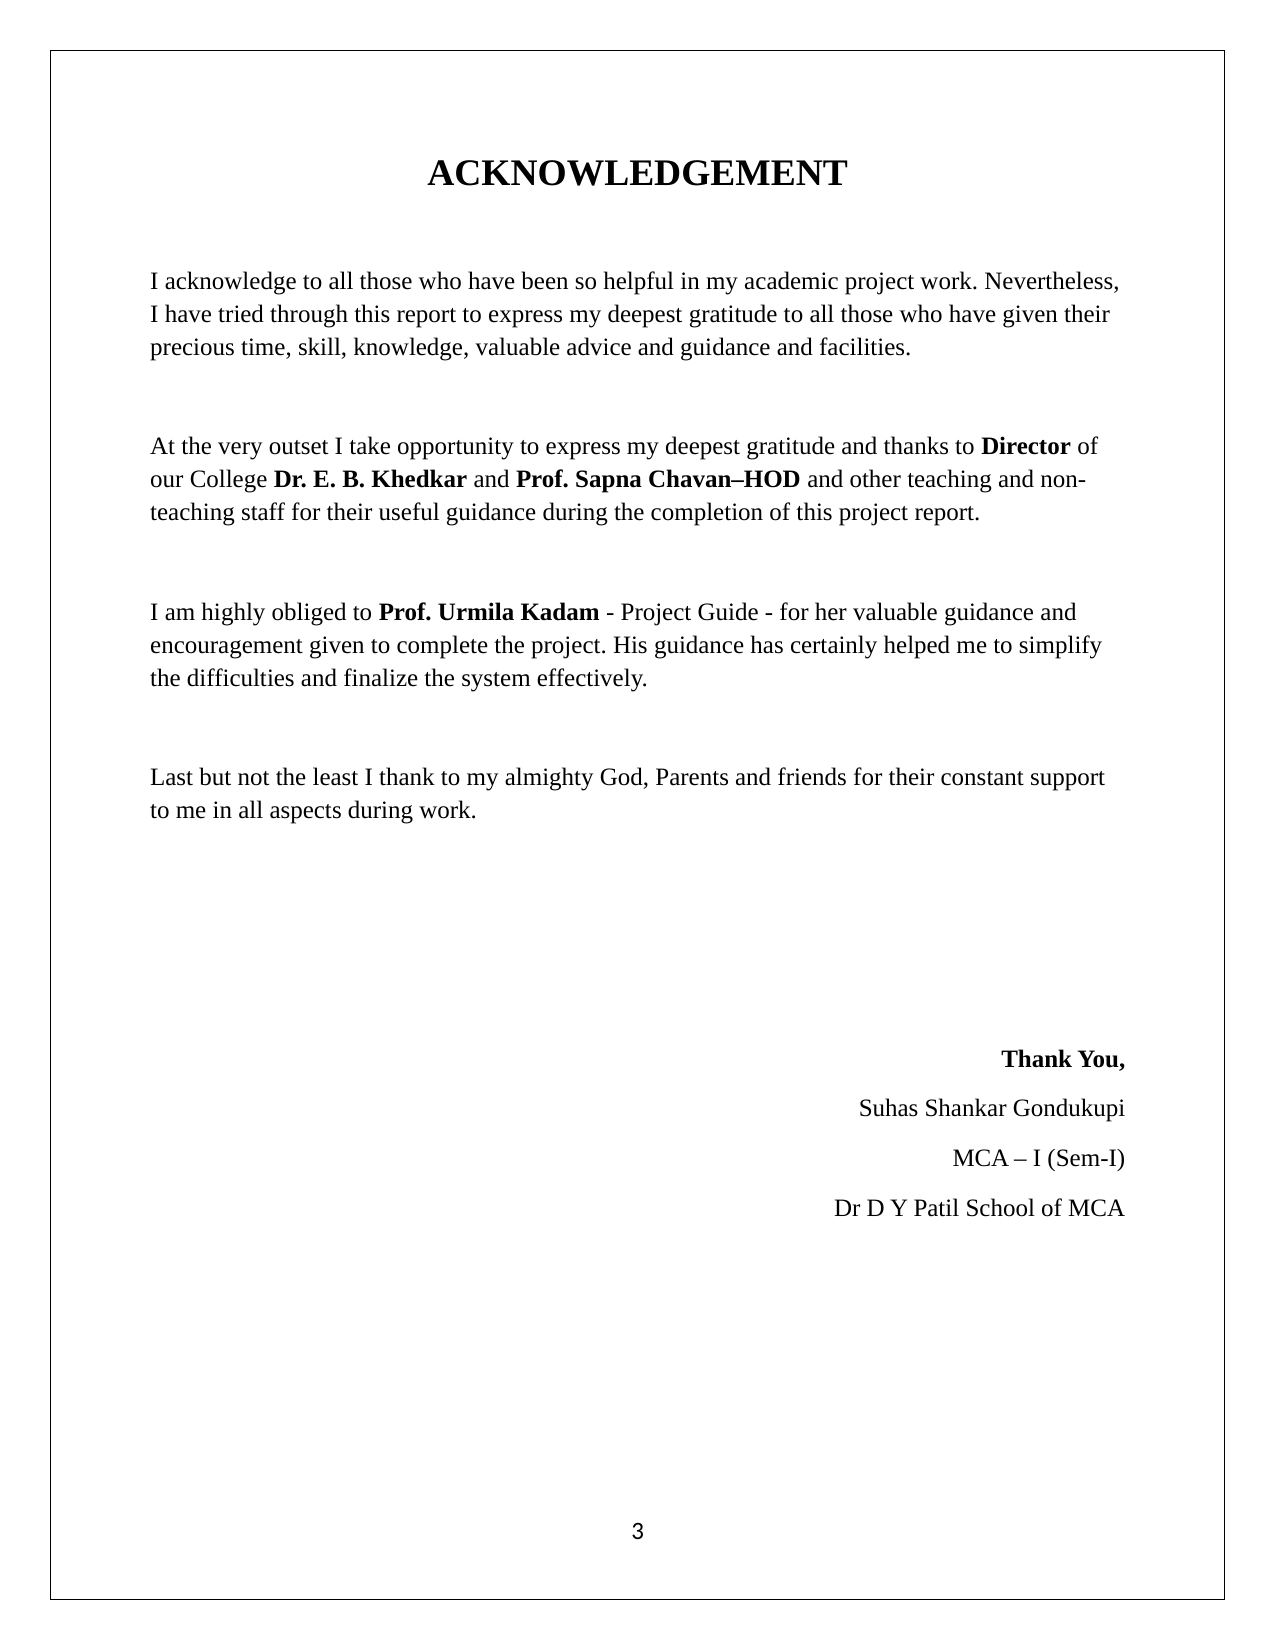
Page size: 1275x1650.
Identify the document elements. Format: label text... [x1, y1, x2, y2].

text MCA – I (Sem-I) [150, 1143, 1125, 1172]
text Suhas Shankar Gondukupi [150, 1093, 1125, 1122]
text At the very outset I take opportunity to express my deepest gratitude and thanks to Director of our College Dr. E. B. Khedkar and Prof. Sapna Chavan–HOD and other teaching and non- teaching staff for their useful guidance during the completion of this project report. [150, 431, 1125, 526]
text Thank You, [150, 1044, 1125, 1072]
text Last but not the least I thank to my almighty God, Parents and friends for their constant support to me in all aspects during work. [150, 762, 1125, 824]
text I acknowledge to all those who have been so helpful in my academic project work. Nevertheless, I have tried through this report to express my deepest gratitude to all those who have given their precious time, skill, knowledge, valuable advice and guidance and facilities. [150, 266, 1125, 361]
text I am highly obliged to Prof. Urmila Kadam - Project Guide - for her valuable guidance and encouragement given to complete the project. His guidance has certainly helped me to simplify the difficulties and finalize the system effectively. [150, 597, 1125, 692]
text ACKNOWLEDGEMENT [150, 150, 1125, 193]
text Dr D Y Patil School of MCA [150, 1193, 1125, 1221]
